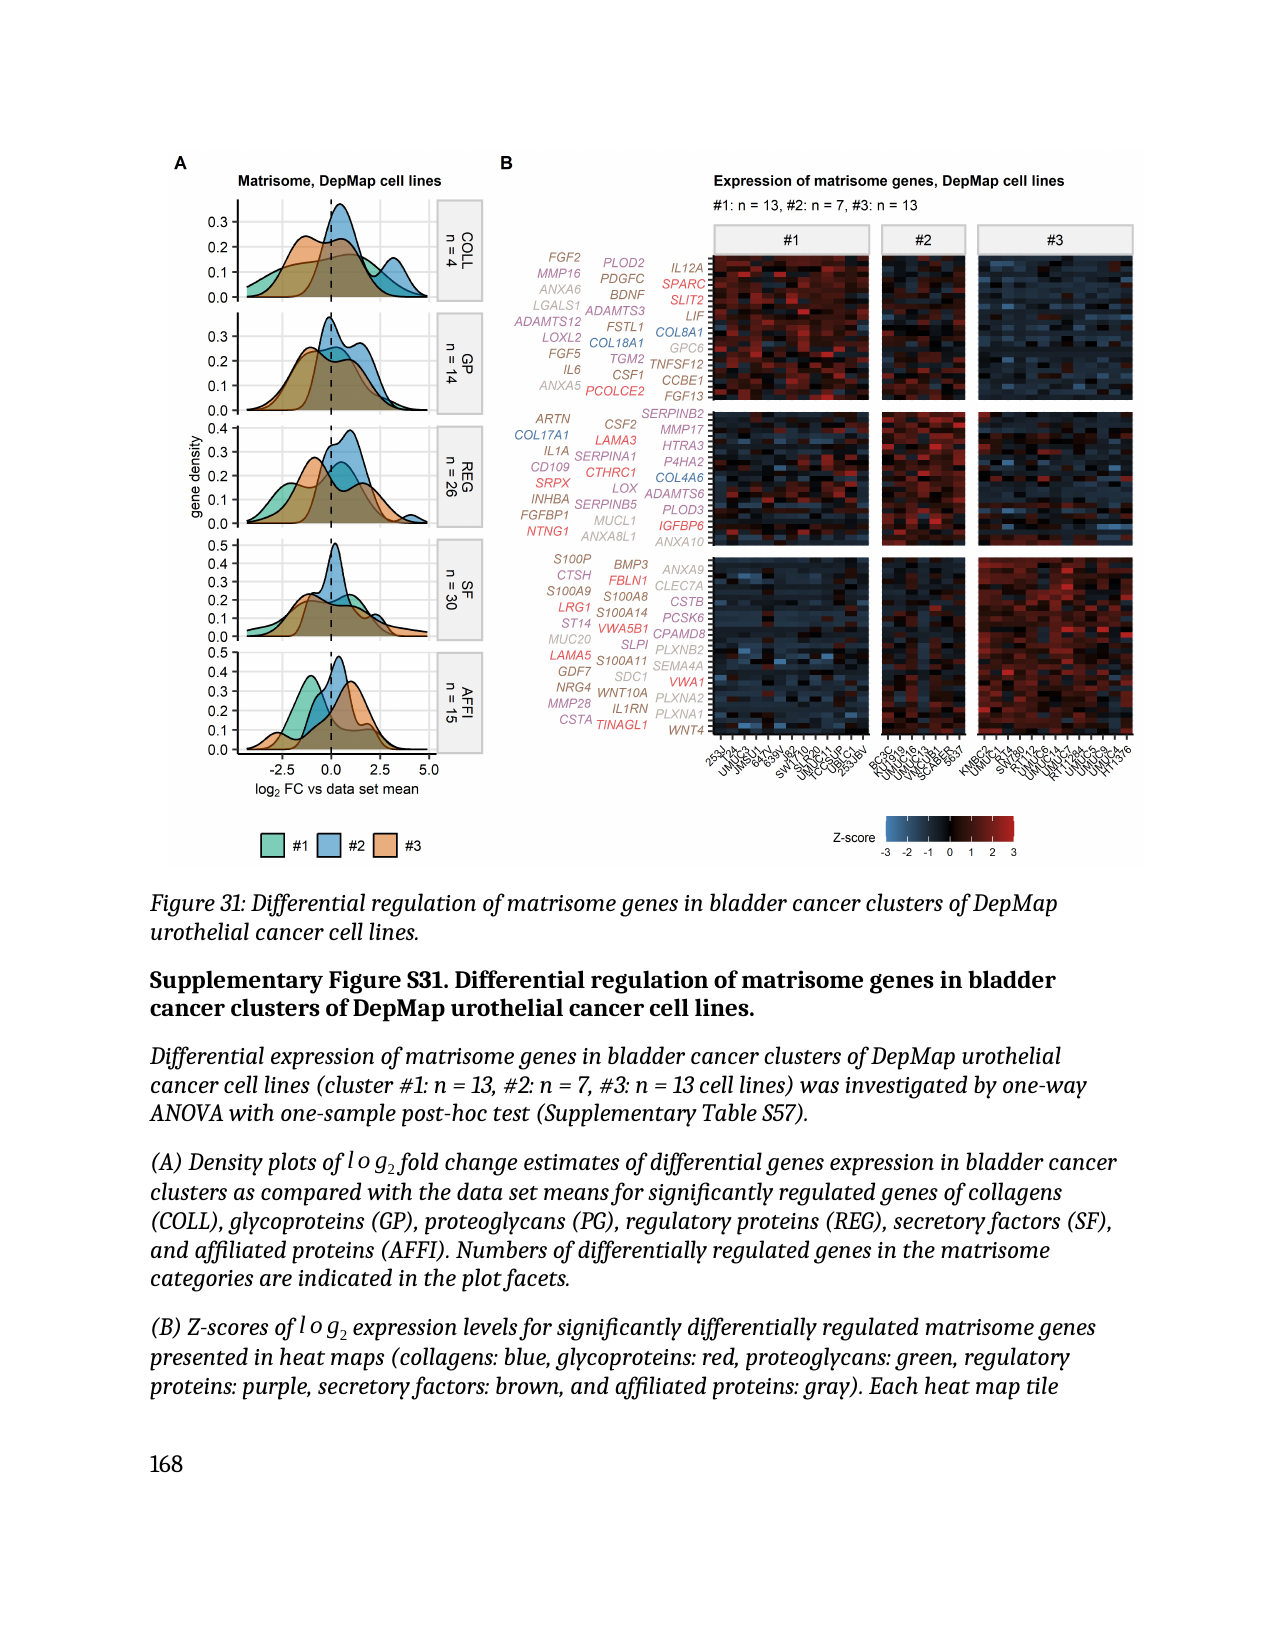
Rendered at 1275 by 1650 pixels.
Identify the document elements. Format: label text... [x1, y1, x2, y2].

text Figure 31: Differential regulation of matrisome genes in bladder cancer clusters of DepMap urothelial cancer cell lines. [150, 889, 1125, 947]
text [150, 1312, 1125, 1401]
picture [168, 150, 1144, 869]
text Supplementary Figure S31. Differential regulation of matrisome genes in bladder cancer clusters of DepMap urothelial cancer cell lines. [150, 966, 1125, 1023]
text Differential expression of matrisome genes in bladder cancer clusters of DepMap urothelial cancer cell lines (cluster #1: n = 13, #2: n = 7, #3: n = 13 cell lines) was investigated by one-way ANOVA with one-sample post-hoc test (Supplementary Table S57). [150, 1042, 1125, 1128]
text (A) Density plots of fold change estimates of differential genes expression in bladder cancer clusters as compared with the data set means for significantly regulated genes of collagens (COLL), glycoproteins (GP), proteoglycans (PG), regulatory proteins (REG), secretory factors (SF), and affiliated proteins (AFFI). Numbers of differentially regulated genes in the matrisome categories are indicated in the plot facets. [150, 1147, 1125, 1293]
